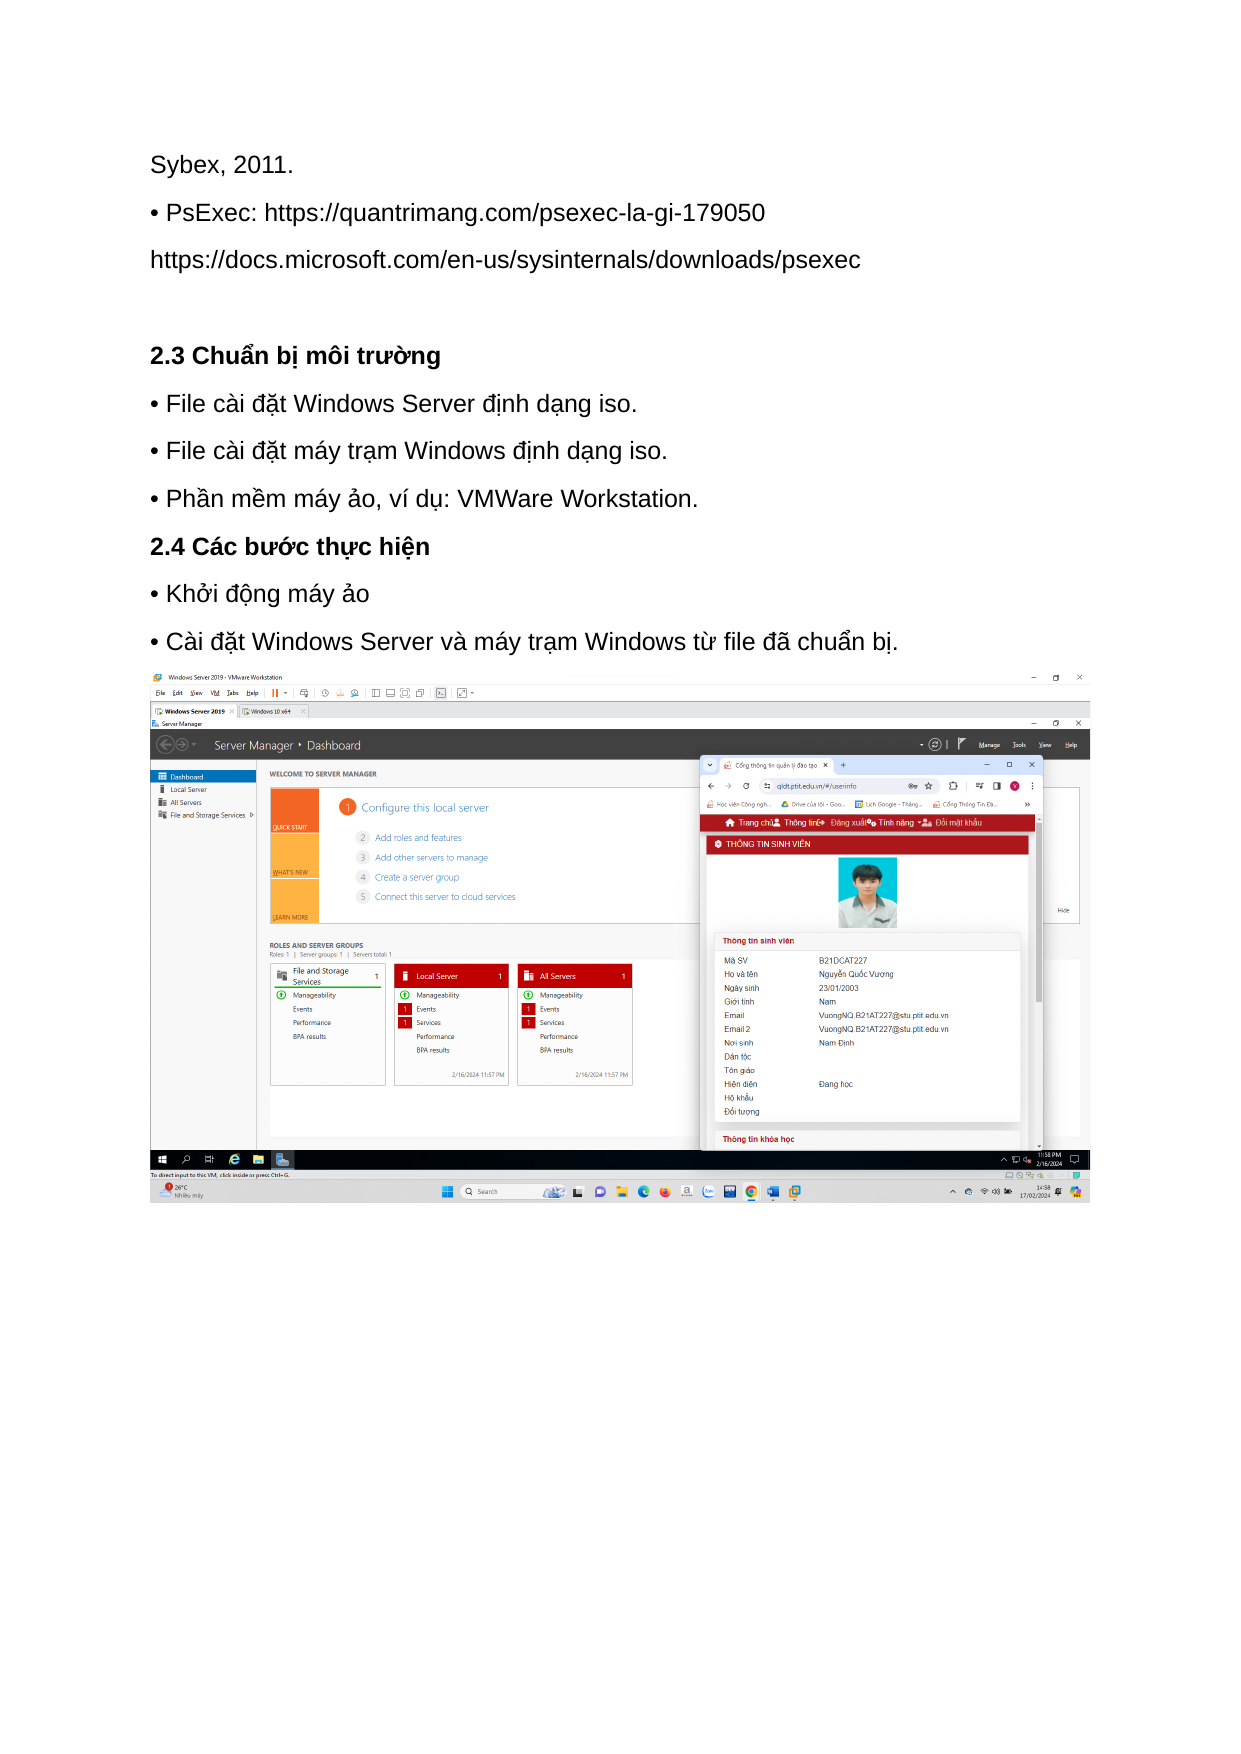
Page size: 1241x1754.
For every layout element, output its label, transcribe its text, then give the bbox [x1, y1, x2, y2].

text • Phần mềm máy ảo, ví dụ: VMWare Workstation. [150, 484, 1090, 513]
text Sybex, 2011. [150, 150, 1090, 179]
text https://docs.microsoft.com/en-us/sysinternals/downloads/psexec [150, 245, 1090, 274]
text • File cài đặt Windows Server định dạng iso. [150, 388, 1090, 417]
text • PsExec: https://quantrimang.com/psexec-la-gi-179050 [150, 198, 1090, 226]
text • Cài đặt Windows Server và máy trạm Windows từ file đã chuẩn bị. [150, 627, 1090, 656]
text 2.3 Chuẩn bị môi trường [150, 341, 1090, 369]
text • File cài đặt máy trạm Windows định dạng iso. [150, 436, 1090, 465]
picture [150, 674, 1091, 1203]
text • Khởi động máy ảo [150, 579, 1090, 608]
text 2.4 Các bước thực hiện [150, 532, 1090, 560]
